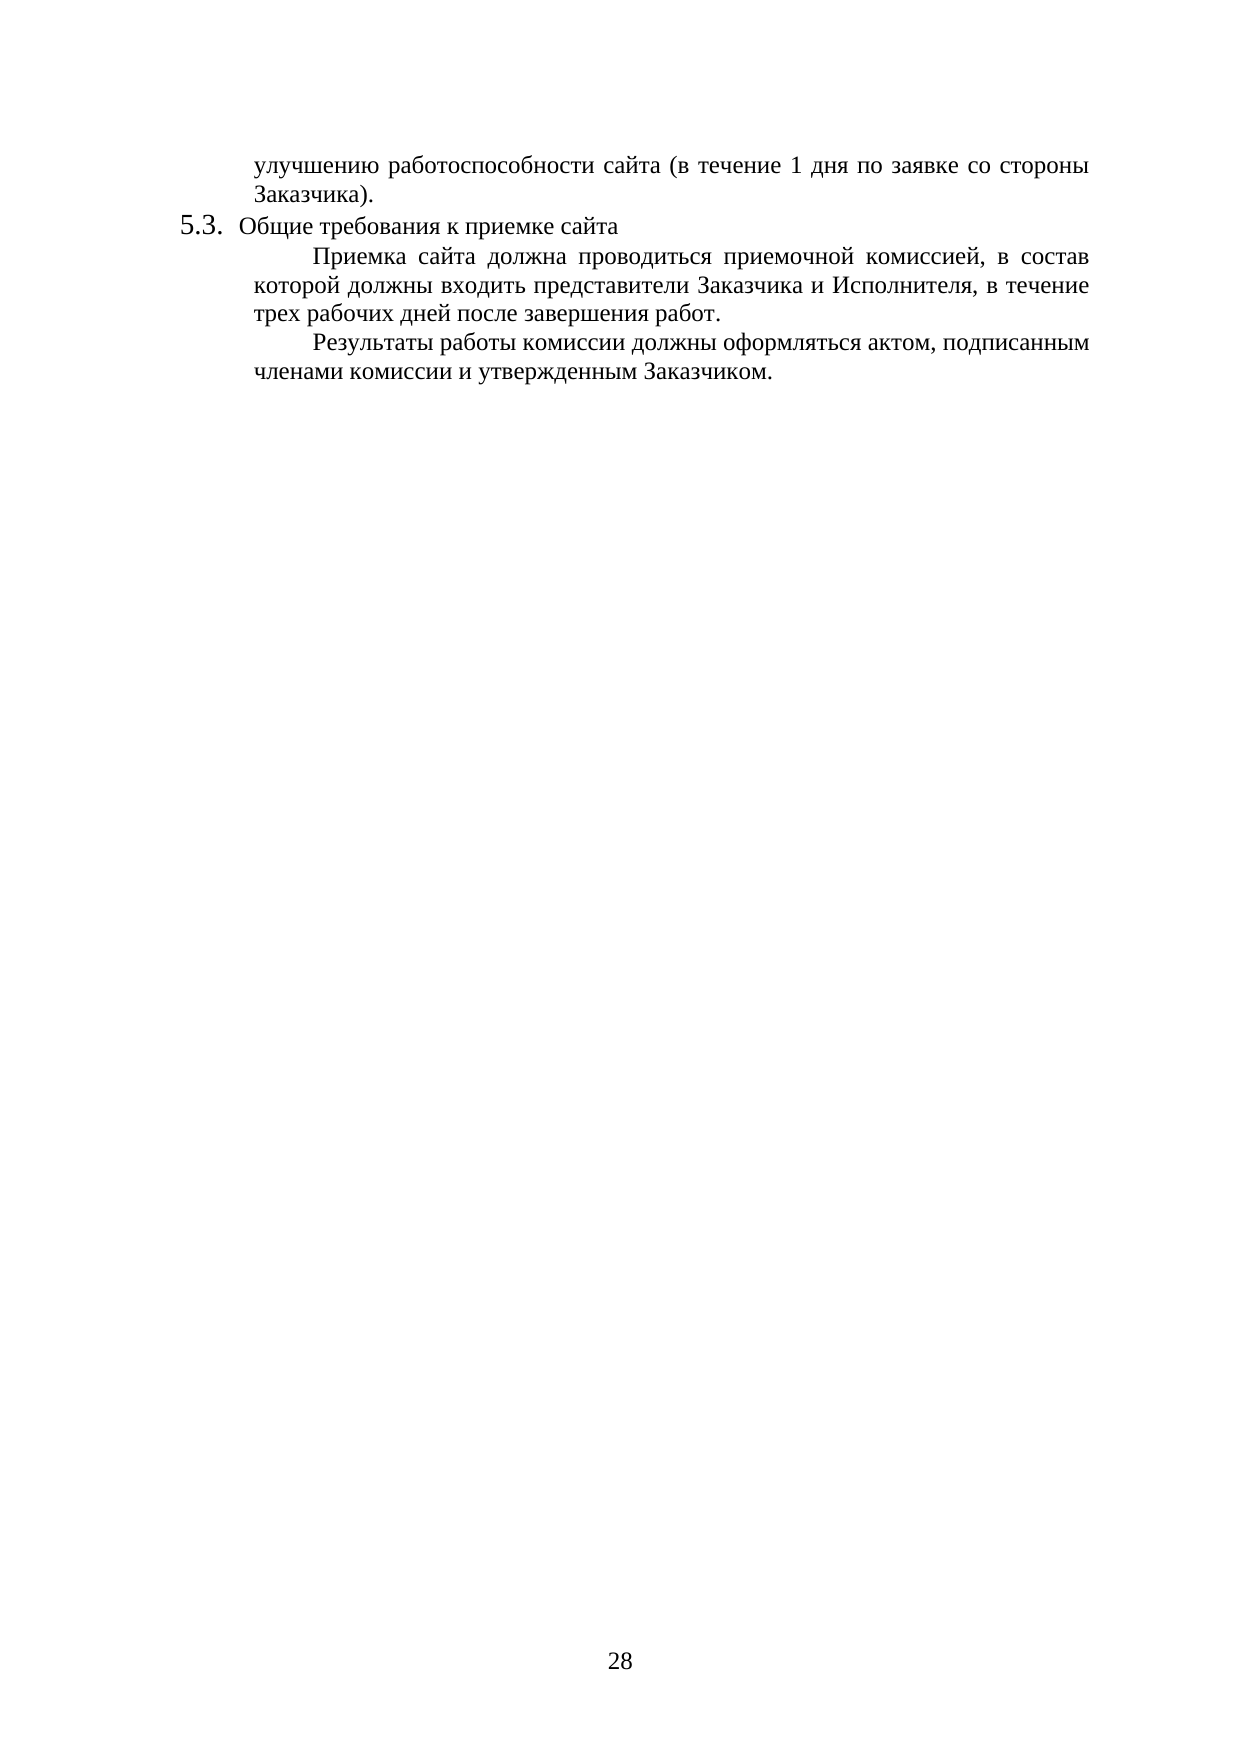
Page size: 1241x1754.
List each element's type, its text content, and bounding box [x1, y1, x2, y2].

text Приемка сайта должна проводиться приемочной комиссией, в состав которой должны входить представители Заказчика и Исполнителя, в течение трех рабочих дней после завершения работ. [253, 241, 1090, 327]
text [253, 150, 1090, 207]
text Результаты работы комиссии должны оформляться актом, подписанным членами комиссии и утвержденным Заказчиком. [253, 327, 1090, 385]
subtitle Общие требования к приемке сайта [179, 207, 1090, 241]
